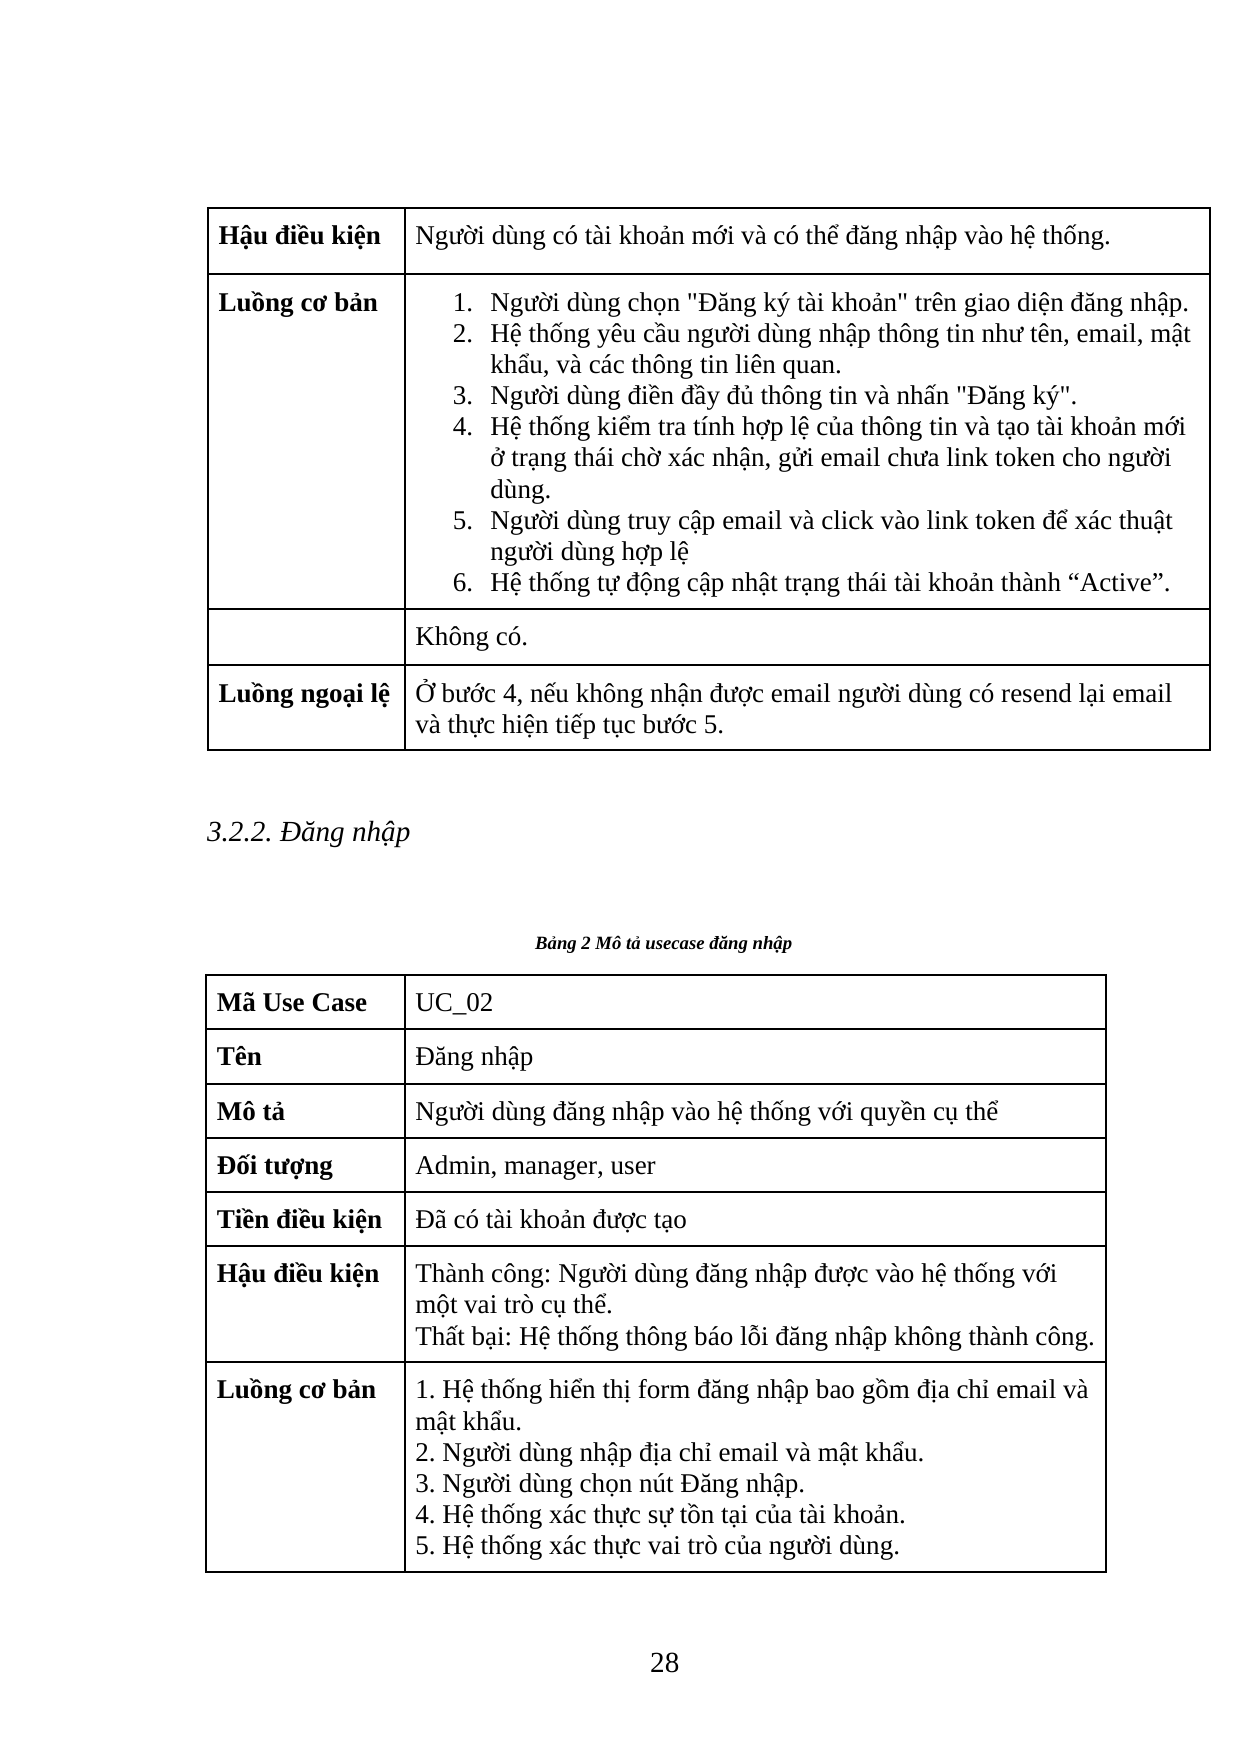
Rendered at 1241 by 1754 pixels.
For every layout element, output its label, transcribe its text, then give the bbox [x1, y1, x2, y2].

subtitle 3.2.2. Đăng nhập [207, 814, 1122, 848]
table_cell Đăng nhập [406, 1030, 1105, 1083]
table_cell Người dùng chọn "Đăng ký tài khoản" trên giao diện đăng nhập. Hệ thống yêu cầu người dùng nhập thông tin như tên, email, mật khẩu, và các thông tin liên quan. Người dùng điền đầy đủ thông tin và nhấn "Đăng ký". Hệ thống kiểm tra tính hợp lệ của thông tin và tạo tài khoản mới ở trạng thái chờ xác nhận, gửi email chưa link token cho người dùng. Người dùng truy cập email và click vào link token để xác thuật người dùng hợp lệ Hệ thống tự động cập nhật trạng thái tài khoản thành “Active”. [406, 275, 1209, 608]
table_cell Thành công: Người dùng đăng nhập được vào hệ thống với một vai trò cụ thể. Thất bại: Hệ thống thông báo lỗi đăng nhập không thành công. [406, 1247, 1105, 1361]
table_cell Luồng cơ bản [209, 275, 404, 608]
table_cell Luồng cơ bản [207, 1363, 404, 1571]
table_cell Hậu điều kiện [209, 209, 404, 273]
table_cell Không có. [406, 610, 1209, 664]
table_header UC_02 [406, 976, 1105, 1028]
table_cell Ở bước 4, nếu không nhận được email người dùng có resend lại email và thực hiện tiếp tục bước 5. [406, 666, 1209, 749]
table_cell Admin, manager, user [406, 1139, 1105, 1191]
table_cell Hậu điều kiện [207, 1247, 404, 1361]
table_cell [209, 610, 404, 664]
table_header Mã Use Case [207, 976, 404, 1028]
table_cell Người dùng đăng nhập vào hệ thống với quyền cụ thể [406, 1085, 1105, 1137]
table_cell Tiền điều kiện [207, 1193, 404, 1245]
table_cell Mô tả [207, 1085, 404, 1137]
table_cell Tên [207, 1030, 404, 1083]
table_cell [406, 1363, 1105, 1571]
text Bảng 2 Mô tả usecase đăng nhập [207, 932, 1122, 953]
table_cell Đã có tài khoản được tạo [406, 1193, 1105, 1245]
table_cell Luồng ngoại lệ [209, 666, 404, 749]
table_cell Người dùng có tài khoản mới và có thể đăng nhập vào hệ thống. [406, 209, 1209, 273]
table_cell Đối tượng [207, 1139, 404, 1191]
